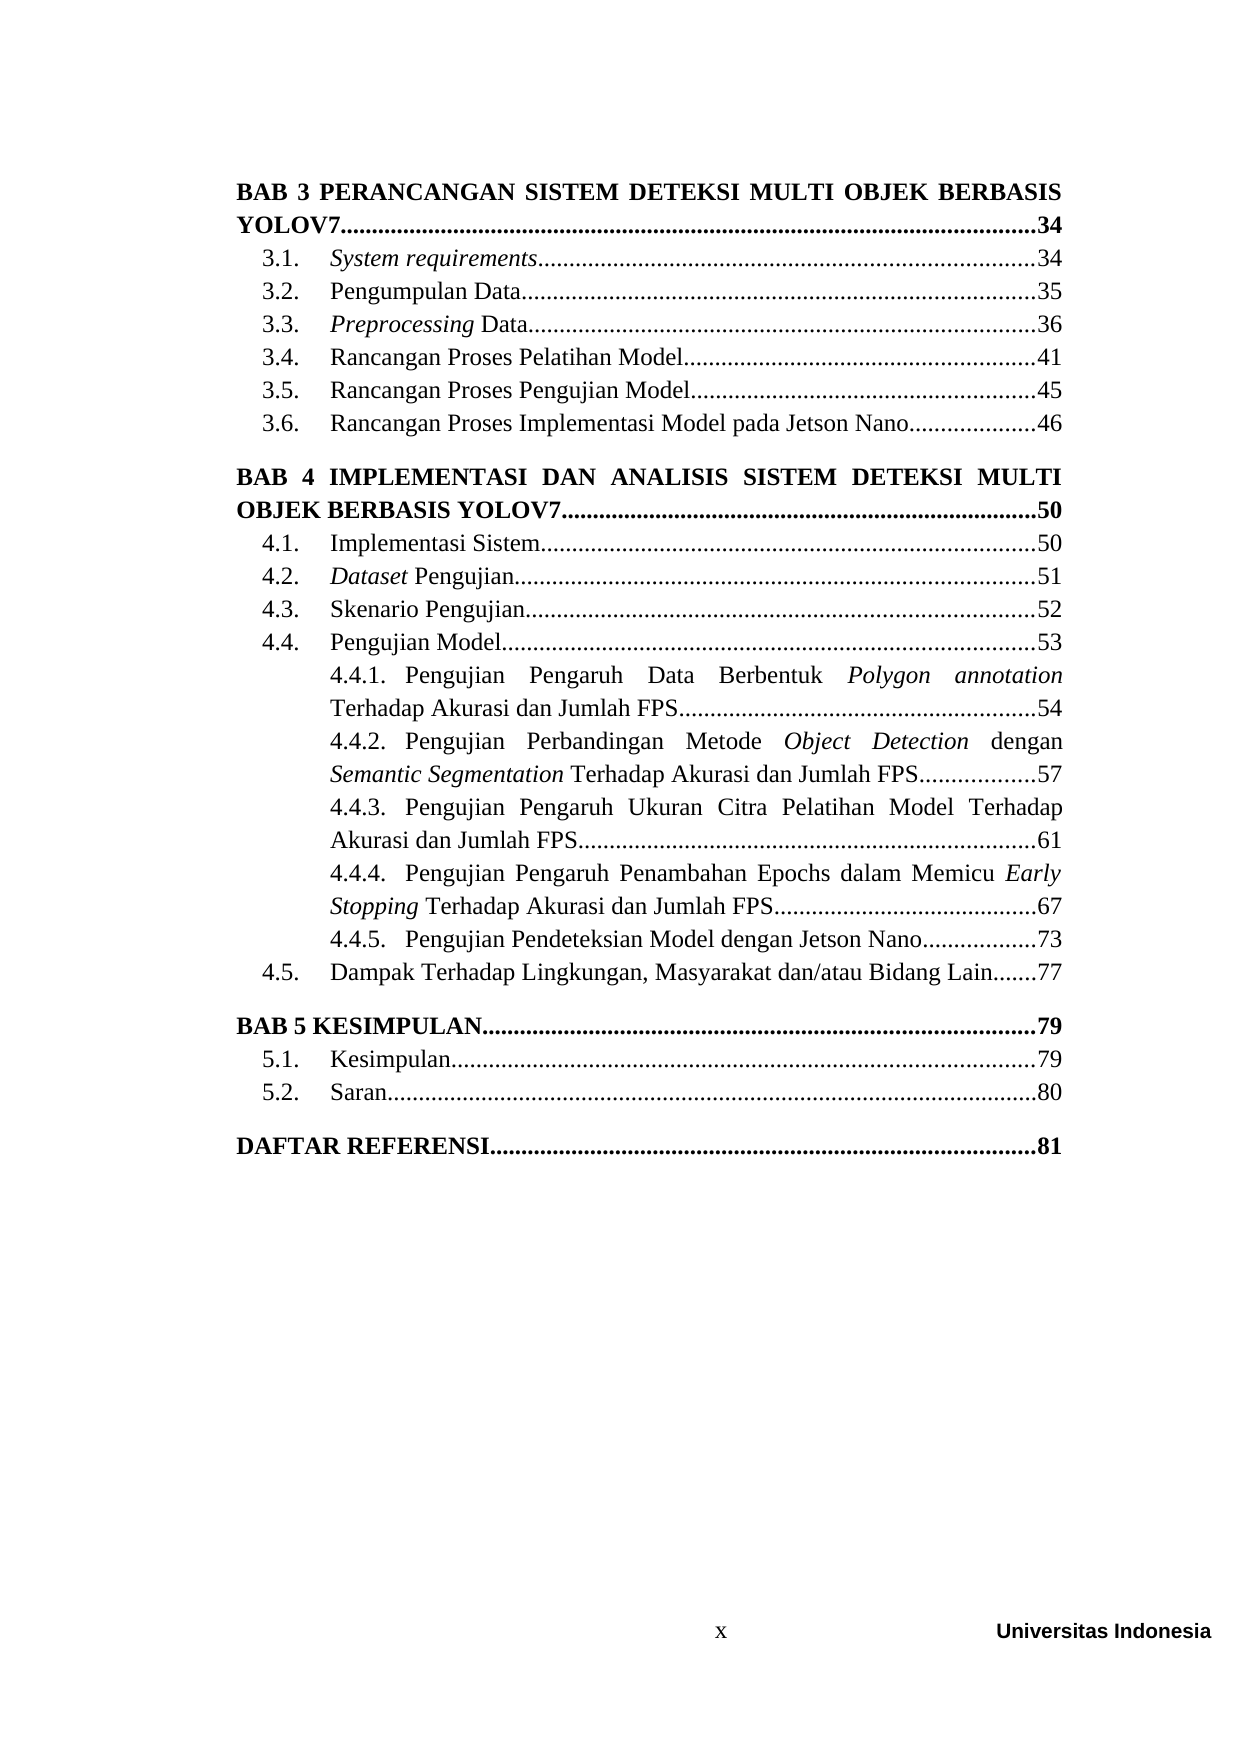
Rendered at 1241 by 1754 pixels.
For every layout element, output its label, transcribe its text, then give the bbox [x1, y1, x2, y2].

text 4.4. Pengujian Model 53 [262, 627, 1063, 656]
text 5.1. Kesimpulan 79 [262, 1044, 1063, 1073]
text 4.2. Dataset Pengujian 51 [262, 561, 1063, 590]
text 3.2. Pengumpulan Data 35 [262, 276, 1063, 305]
text 3.5. Rancangan Proses Pengujian Model 45 [262, 375, 1063, 404]
text 4.5. Dampak Terhadap Lingkungan, Masyarakat dan/atau Bidang Lain 77 [262, 957, 1063, 986]
text 3.3. Preprocessing Data 36 [262, 309, 1063, 338]
text 4.4.1. Pengujian Pengaruh Data Berbentuk Polygon annotation Terhadap Akurasi dan Jumlah FPS 54 [330, 660, 1063, 722]
text 4.4.2. Pengujian Perbandingan Metode Object Detection dengan Semantic Segmentation Terhadap Akurasi dan Jumlah FPS 57 [330, 726, 1063, 788]
text 3.6. Rancangan Proses Implementasi Model pada Jetson Nano 46 [262, 408, 1063, 437]
text BAB 3 PERANCANGAN SISTEM DETEKSI MULTI OBJEK BERBASIS YOLOV7 34 [236, 177, 1063, 239]
text 4.4.5. Pengujian Pendeteksian Model dengan Jetson Nano 73 [330, 924, 1063, 953]
text BAB 5 KESIMPULAN 79 [236, 1011, 1063, 1040]
text 4.4.4. Pengujian Pengaruh Penambahan Epochs dalam Memicu Early Stopping Terhadap Akurasi dan Jumlah FPS 67 [330, 858, 1063, 920]
text 4.3. Skenario Pengujian 52 [262, 594, 1063, 623]
text 4.1. Implementasi Sistem 50 [262, 528, 1063, 557]
text 3.4. Rancangan Proses Pelatihan Model 41 [262, 342, 1063, 371]
text 5.2. Saran 80 [262, 1077, 1063, 1106]
text 4.4.3. Pengujian Pengaruh Ukuran Citra Pelatihan Model Terhadap Akurasi dan Jumlah FPS 61 [330, 792, 1063, 854]
text DAFTAR REFERENSI 81 [236, 1131, 1063, 1160]
text 3.1. System requirements 34 [262, 243, 1063, 272]
text BAB 4 IMPLEMENTASI DAN ANALISIS SISTEM DETEKSI MULTI OBJEK BERBASIS YOLOV7 50 [236, 462, 1063, 524]
